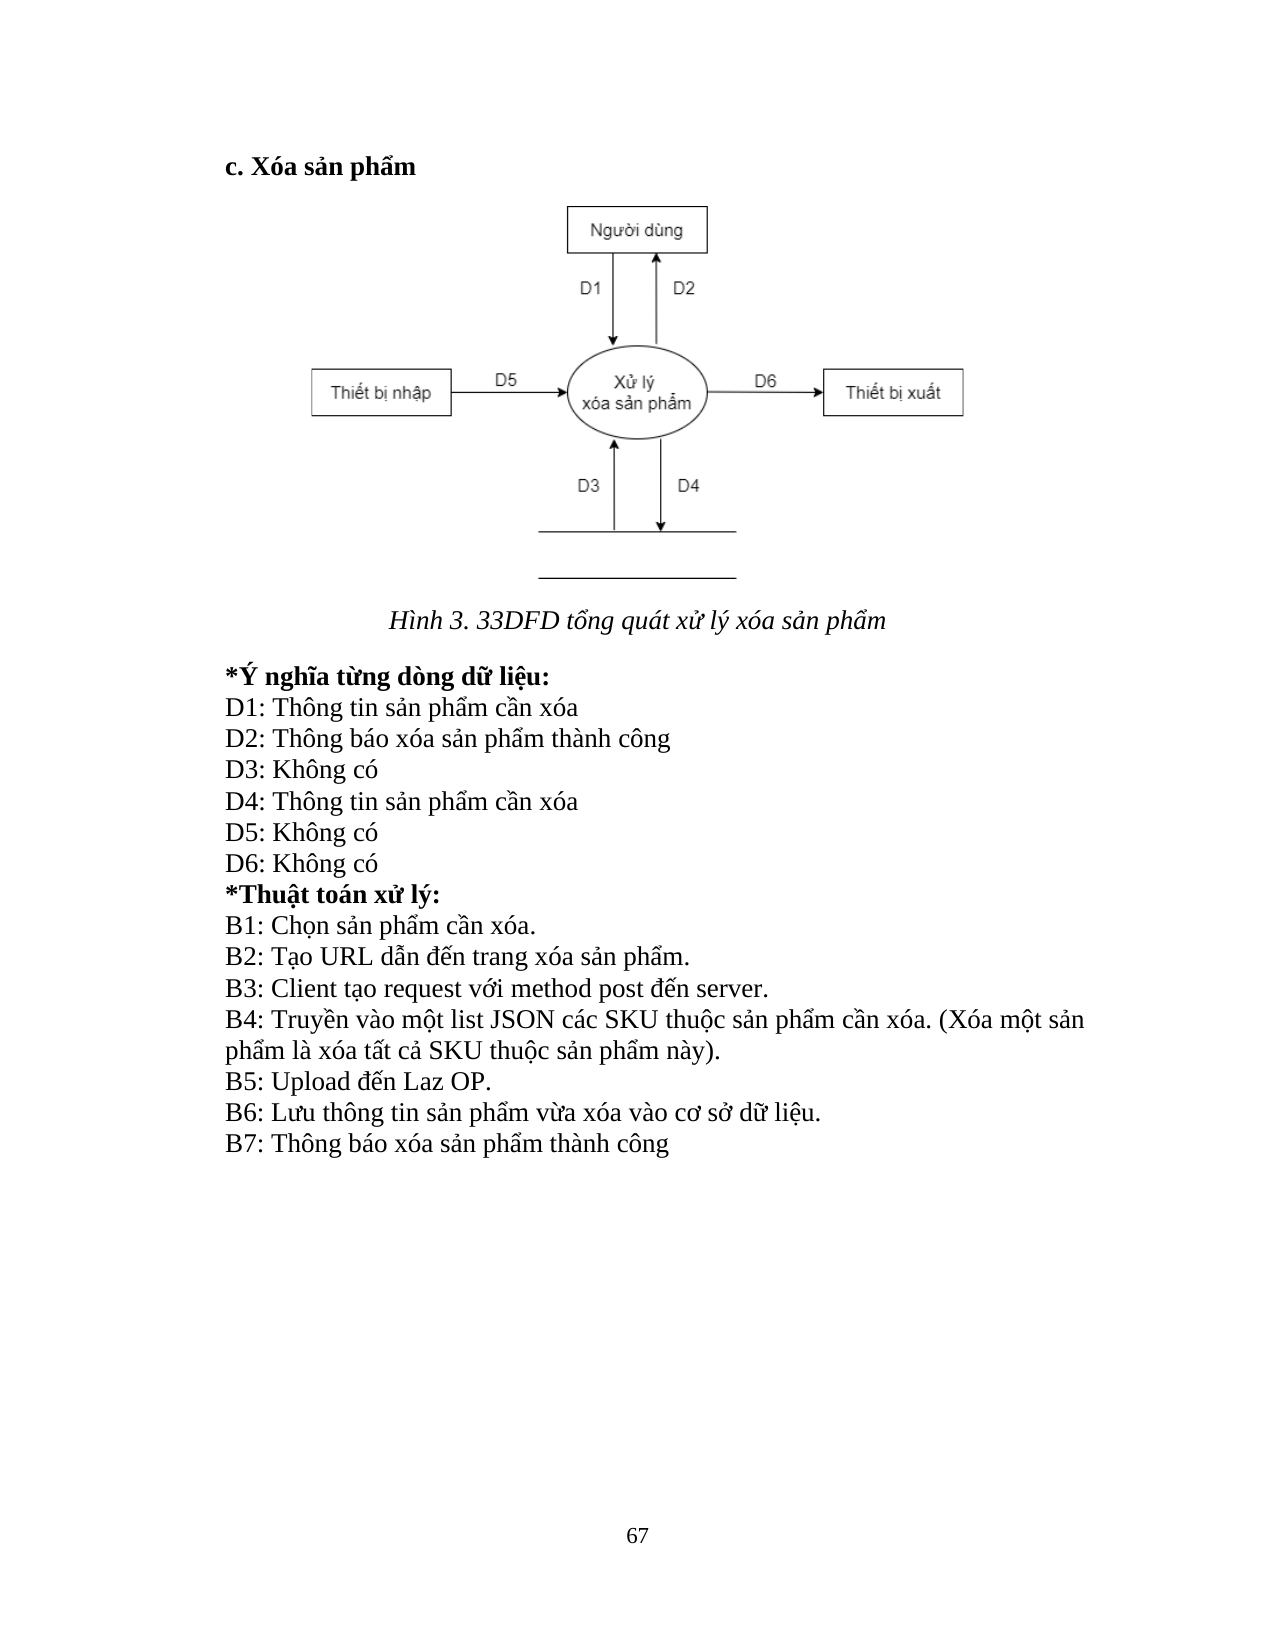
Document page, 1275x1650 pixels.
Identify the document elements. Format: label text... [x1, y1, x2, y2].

text *Ý nghĩa từng dòng dữ liệu: [150, 660, 1125, 691]
text B3: Client tạo request với method post đến server. [150, 972, 1125, 1003]
text B4: Truyền vào một list JSON các SKU thuộc sản phẩm cần xóa. (Xóa một sản phẩm là xóa tất cả SKU thuộc sản phẩm này). [150, 1003, 1125, 1065]
text Hình 3. 33DFD tổng quát xử lý xóa sản phẩm [150, 604, 1125, 635]
subtitle c. Xóa sản phẩm [150, 150, 1125, 181]
text D6: Không có [150, 847, 1125, 878]
text D3: Không có [150, 754, 1125, 785]
text *Thuật toán xử lý: [150, 878, 1125, 909]
text D4: Thông tin sản phẩm cần xóa [150, 785, 1125, 816]
text D5: Không có [150, 816, 1125, 847]
text B7: Thông báo xóa sản phẩm thành công [150, 1127, 1125, 1158]
picture [311, 206, 964, 579]
text B1: Chọn sản phẩm cần xóa. [150, 909, 1125, 941]
text B6: Lưu thông tin sản phẩm vừa xóa vào cơ sở dữ liệu. [150, 1096, 1125, 1127]
text D1: Thông tin sản phẩm cần xóa [150, 691, 1125, 722]
text B5: Upload đến Laz OP. [150, 1065, 1125, 1096]
text D2: Thông báo xóa sản phẩm thành công [150, 722, 1125, 754]
text B2: Tạo URL dẫn đến trang xóa sản phẩm. [150, 941, 1125, 972]
